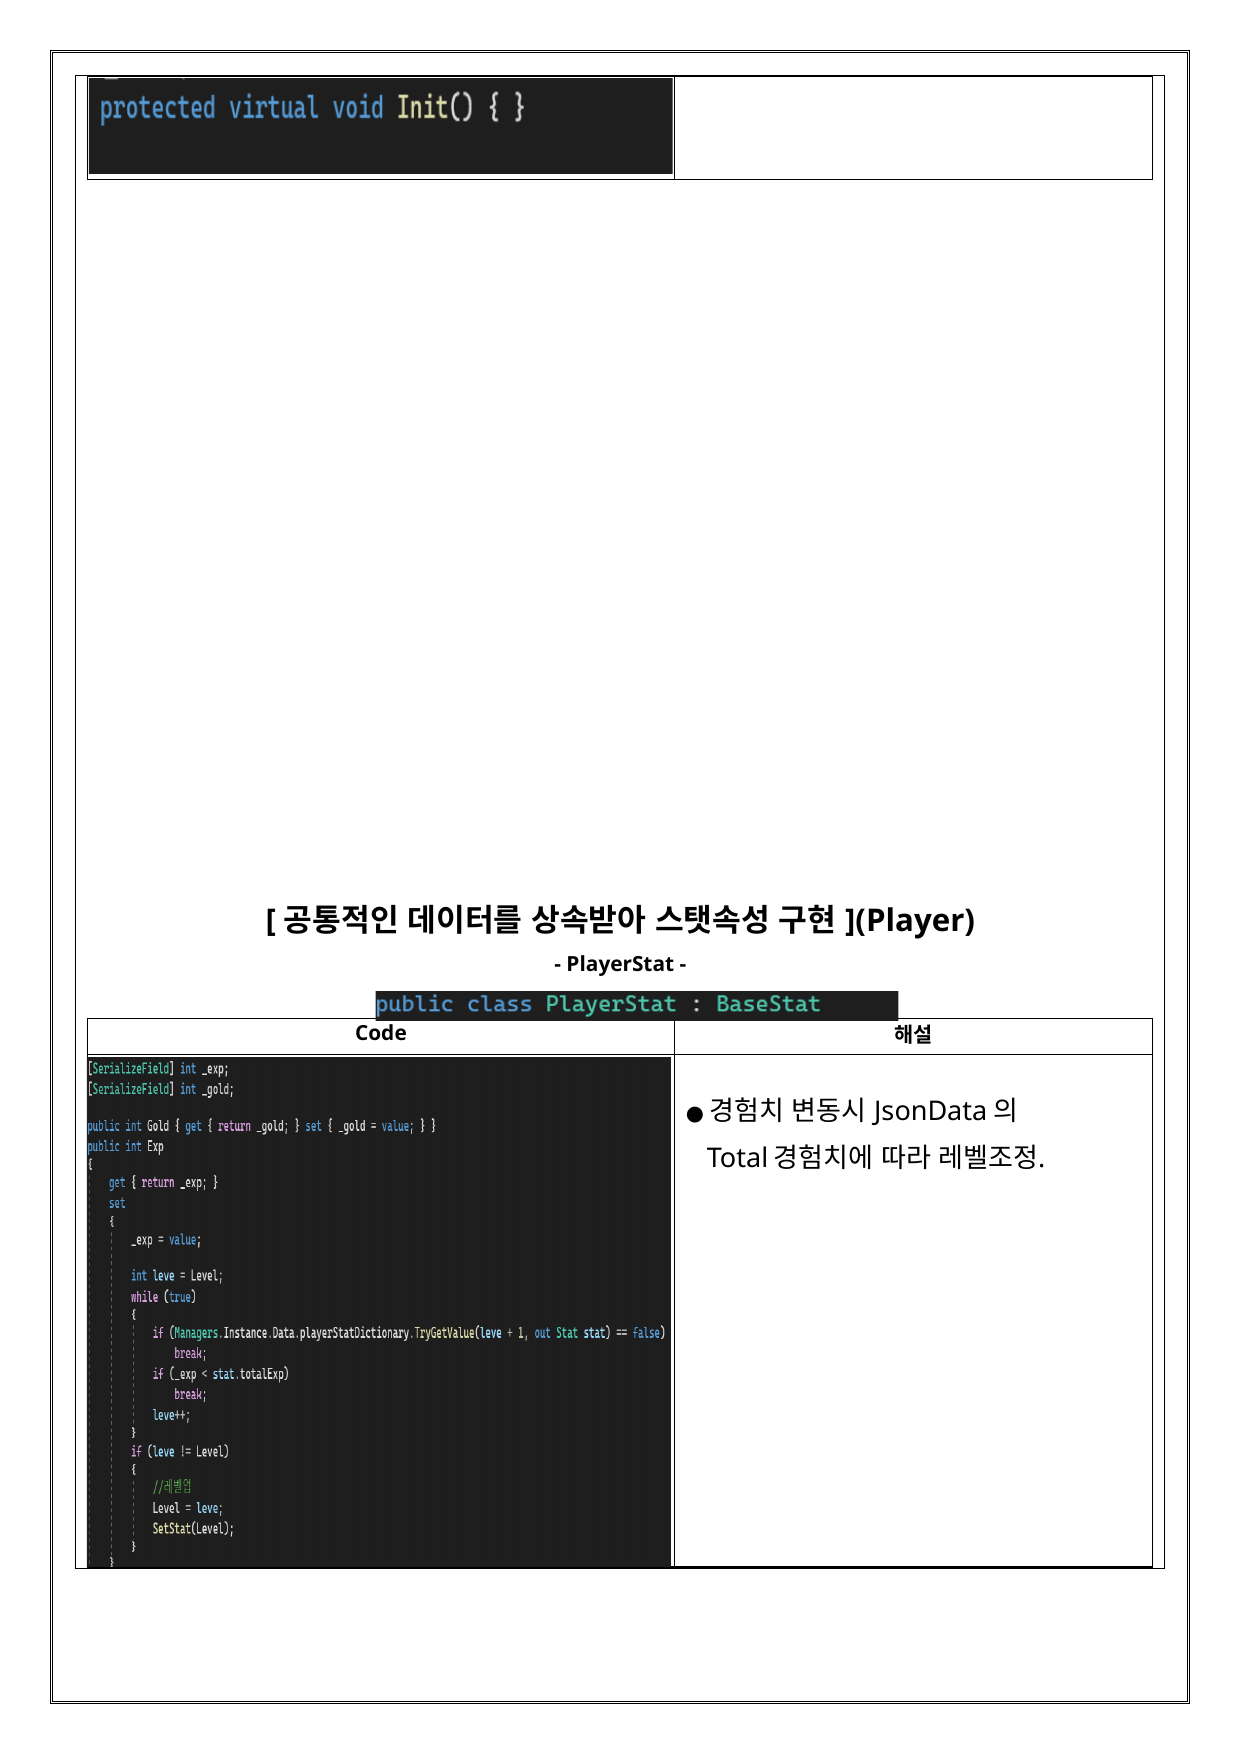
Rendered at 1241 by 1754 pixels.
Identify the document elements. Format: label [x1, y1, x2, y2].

picture [86, 1057, 671, 1567]
picture [88, 78, 673, 174]
picture [375, 991, 899, 1021]
table_cell [76, 76, 1164, 1567]
